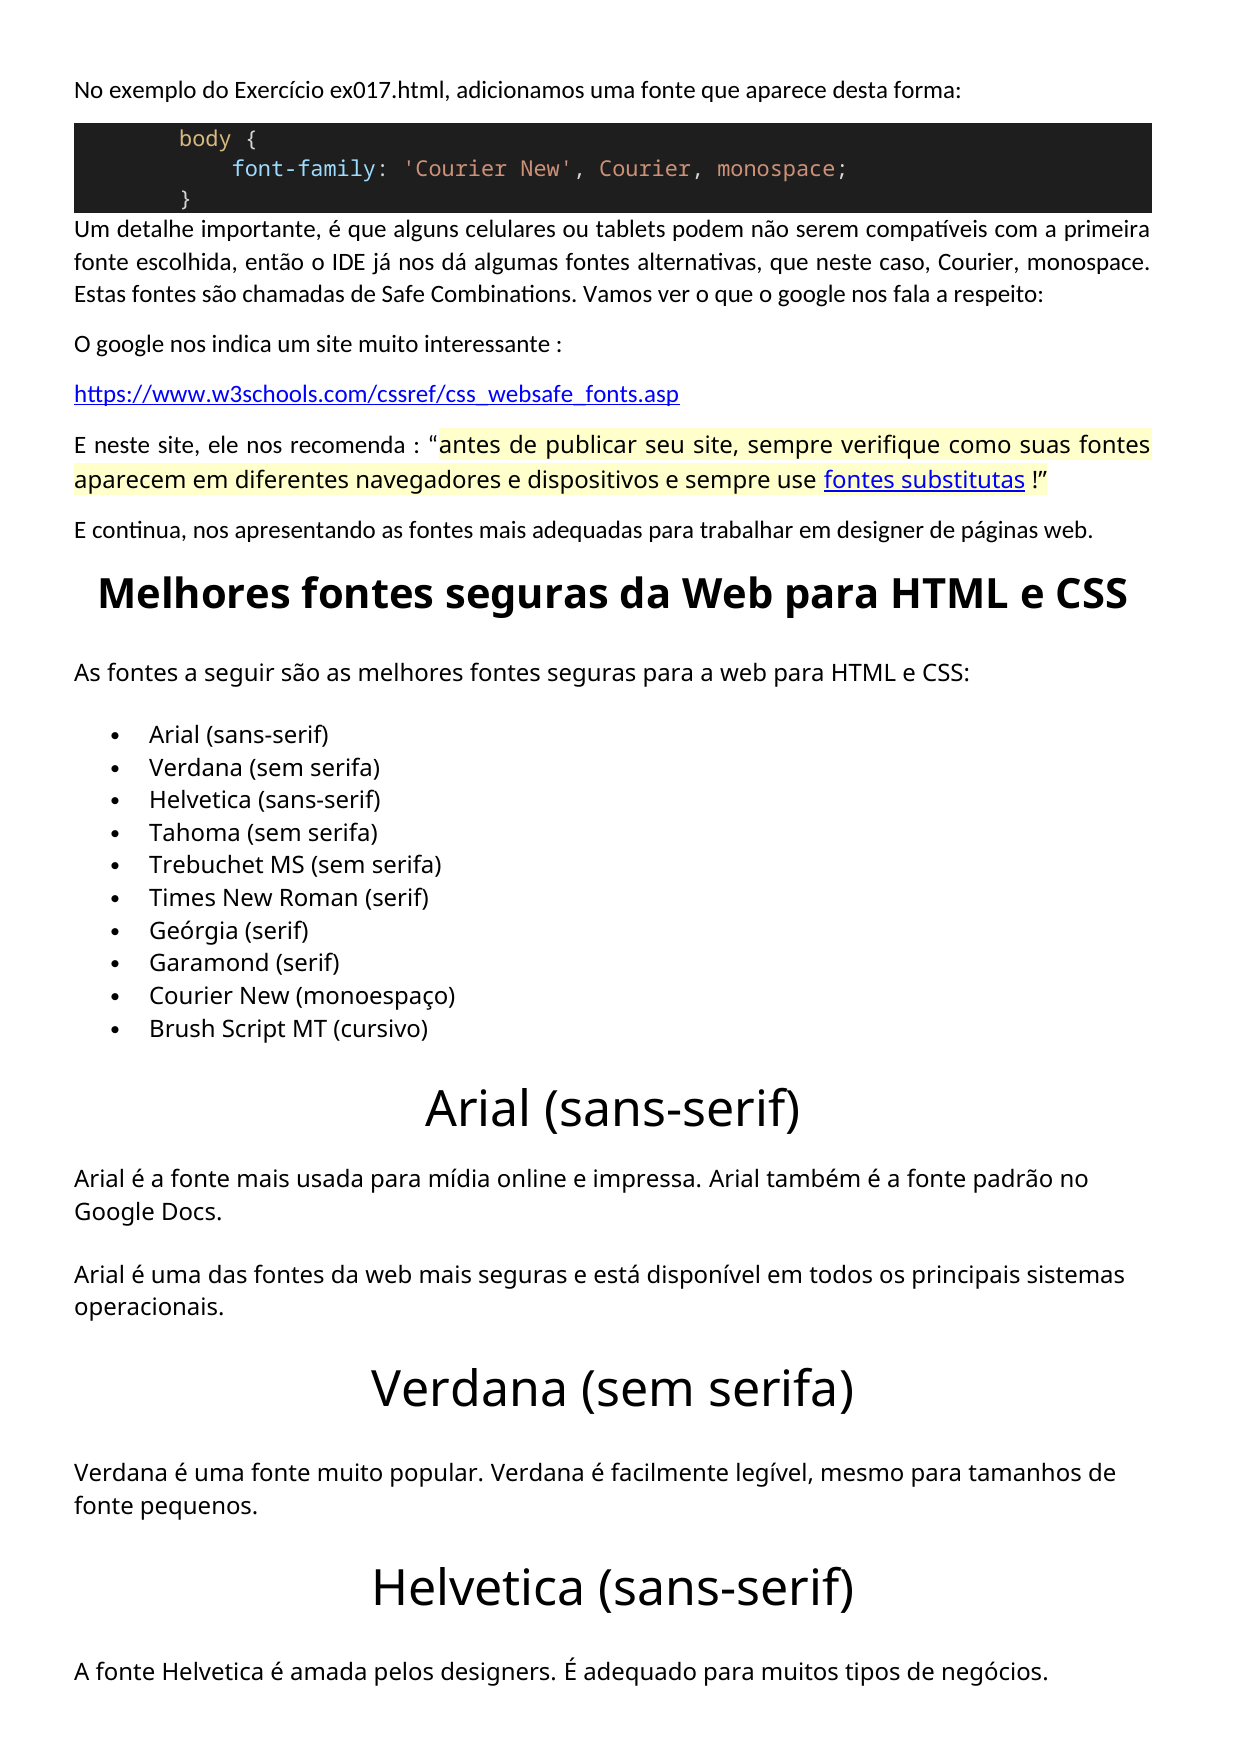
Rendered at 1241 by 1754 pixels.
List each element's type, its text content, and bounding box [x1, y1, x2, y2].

text No exemplo do Exercício ex017.html, adicionamos uma fonte que aparece desta forma: [74, 74, 1152, 104]
list Verdana (sem serifa) [111, 751, 1152, 783]
text https://www.w3schools.com/cssref/css_websafe_fonts.asp [74, 378, 1152, 408]
text E neste site, ele nos recomenda : “antes de publicar seu site, sempre verifique como suas fontes aparecem em diferentes navegadores e dispositivos e sempre use fontes substitutas !” [74, 427, 1152, 495]
text Arial é uma das fontes da web mais seguras e está disponível em todos os principais sistemas operacionais. [74, 1257, 1152, 1323]
text As fontes a seguir são as melhores fontes seguras para a web para HTML e CSS: [74, 655, 1152, 688]
subtitle Arial (sans-serif) [74, 1073, 1152, 1141]
text O google nos indica um site muito interessante : [74, 328, 1152, 359]
list Geórgia (serif) [111, 913, 1152, 946]
text } [74, 183, 1152, 213]
text E continua, nos apresentando as fontes mais adequadas para trabalhar em designer de páginas web. [74, 514, 1152, 545]
text Um detalhe importante, é que alguns celulares ou tablets podem não serem compatíveis com a primeira fonte escolhida, então o IDE já nos dá algumas fontes alternativas, que neste caso, Courier, monospace. Estas fontes são chamadas de Safe Combinations. Vamos ver o que o google nos fala a respeito: [74, 213, 1152, 309]
list Times New Roman (serif) [111, 881, 1152, 913]
list Arial (sans-serif) [111, 718, 1152, 751]
subtitle Helvetica (sans-serif) [74, 1551, 1152, 1619]
subtitle Verdana (sem serifa) [74, 1353, 1152, 1421]
text body { [74, 123, 1152, 153]
list Tahoma (sem serifa) [111, 816, 1152, 848]
list Garamond (serif) [111, 946, 1152, 979]
list Courier New (monoespaço) [111, 979, 1152, 1011]
text A fonte Helvetica é amada pelos designers. É adequado para muitos tipos de negócios. [74, 1655, 1152, 1688]
subtitle Melhores fontes seguras da Web para HTML e CSS [74, 564, 1152, 621]
list Brush Script MT (cursivo) [111, 1011, 1152, 1044]
text font-family: 'Courier New', Courier, monospace; [74, 153, 1152, 183]
text Verdana é uma fonte muito popular. Verdana é facilmente legível, mesmo para tamanhos de fonte pequenos. [74, 1456, 1152, 1521]
text Arial é a fonte mais usada para mídia online e impressa. Arial também é a fonte padrão no Google Docs. [74, 1162, 1152, 1227]
list Helvetica (sans-serif) [111, 783, 1152, 816]
list Trebuchet MS (sem serifa) [111, 848, 1152, 881]
